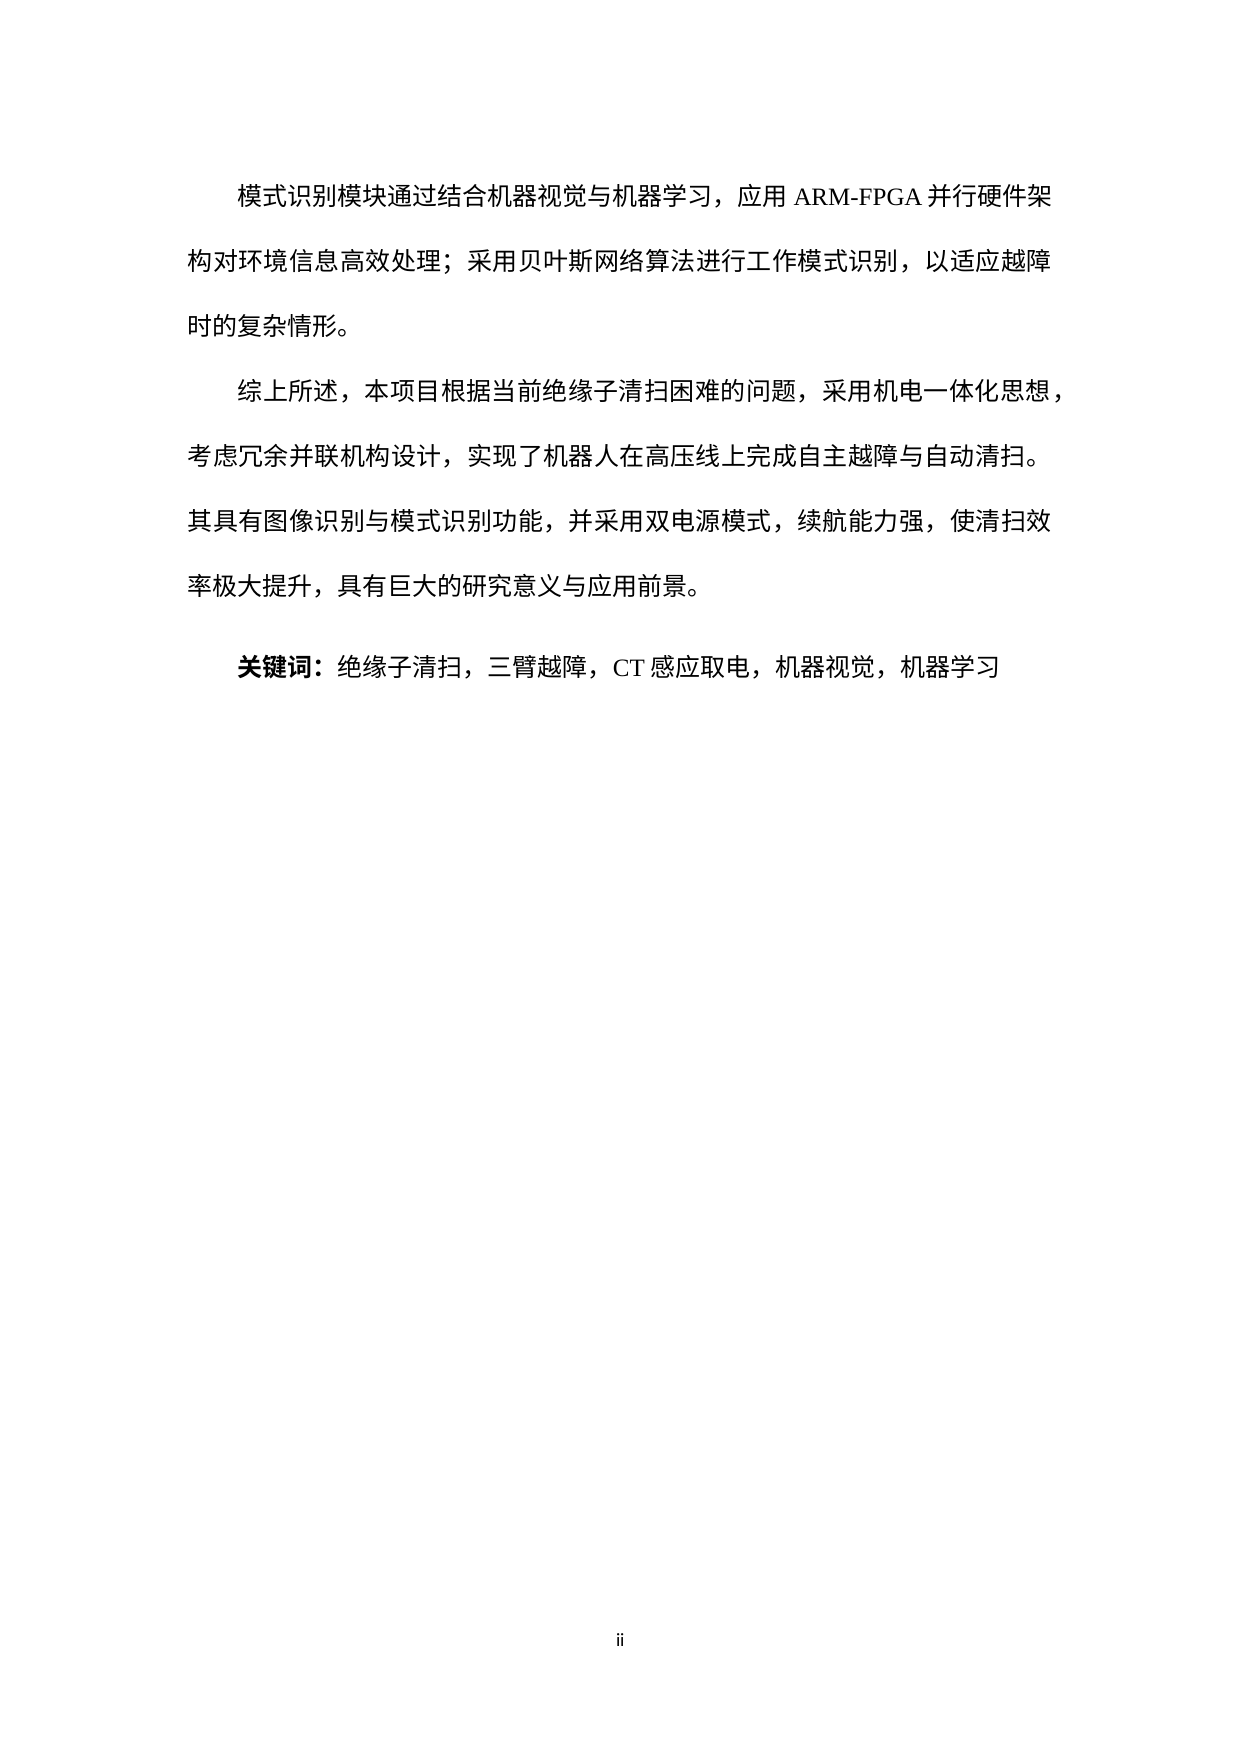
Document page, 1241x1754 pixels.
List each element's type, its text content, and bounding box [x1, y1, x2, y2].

text 模式识别模块通过结合机器视觉与机器学习，应用ARM-FPGA并行硬件架构对环境信息高效处理；采用贝叶斯网络算法进行工作模式识别，以适应越障时的复杂情形。 [187, 162, 1053, 357]
text 关键词：绝缘子清扫，三臂越障，CT感应取电，机器视觉，机器学习 [187, 633, 1053, 698]
text 综上所述，本项目根据当前绝缘子清扫困难的问题，采用机电一体化思想，考虑冗余并联机构设计，实现了机器人在高压线上完成自主越障与自动清扫。其具有图像识别与模式识别功能，并采用双电源模式，续航能力强，使清扫效率极大提升，具有巨大的研究意义与应用前景。 [187, 357, 1053, 617]
